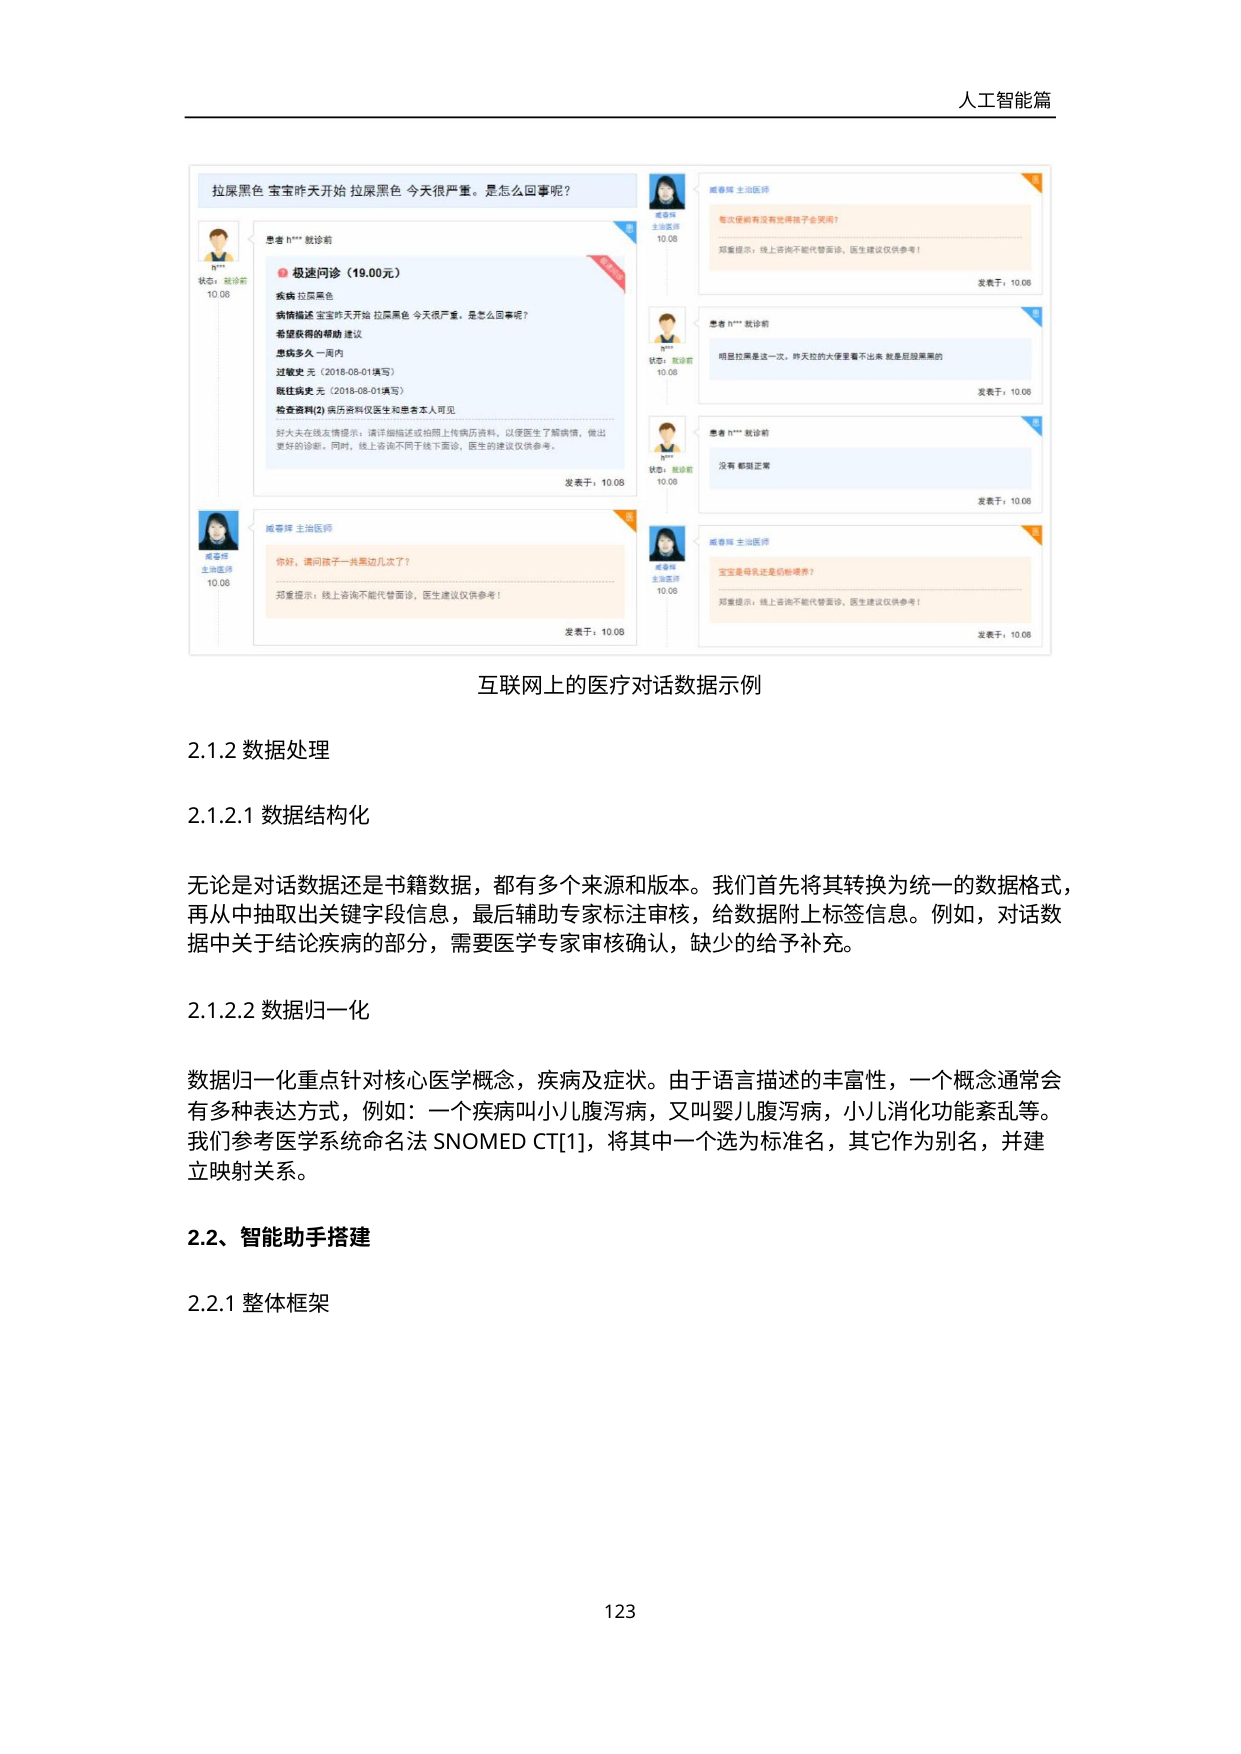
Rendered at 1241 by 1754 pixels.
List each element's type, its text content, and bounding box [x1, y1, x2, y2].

text 2.2.1 整体框架 [187, 1293, 1090, 1316]
text 人工智能篇 [958, 92, 1089, 111]
text 无论是对话数据还是书籍数据，都有多个来源和版本。我们首先将其转换为统一的数据格式，再从中抽取出关键字段信息，最后辅助专家标注审核，给数据附上标签信息。例如，对话数据中关于结论疾病的部分，需要医学专家审核确认，缺少的给予补充。 [187, 870, 1064, 958]
text 2.1.2.1 数据结构化 [187, 805, 1090, 828]
text 互联网上的医疗对话数据示例 [150, 675, 1089, 698]
picture [184, 116, 1056, 657]
text 2.2、智能助手搭建 [187, 1224, 1090, 1251]
text 123 [150, 1603, 1089, 1623]
text 2.1.2 数据处理 [187, 740, 1090, 763]
text 2.1.2.2 数据归一化 [187, 1000, 1090, 1023]
text 数据归一化重点针对核心医学概念，疾病及症状。由于语言描述的丰富性，一个概念通常会有多种表达方式，例如：一个疾病叫小儿腹泻病，又叫婴儿腹泻病，小儿消化功能紊乱等。我们参考医学系统命名法 SNOMED CT[1]，将其中一个选为标准名，其它作为别名，并建立映射关系。 [187, 1065, 1064, 1185]
